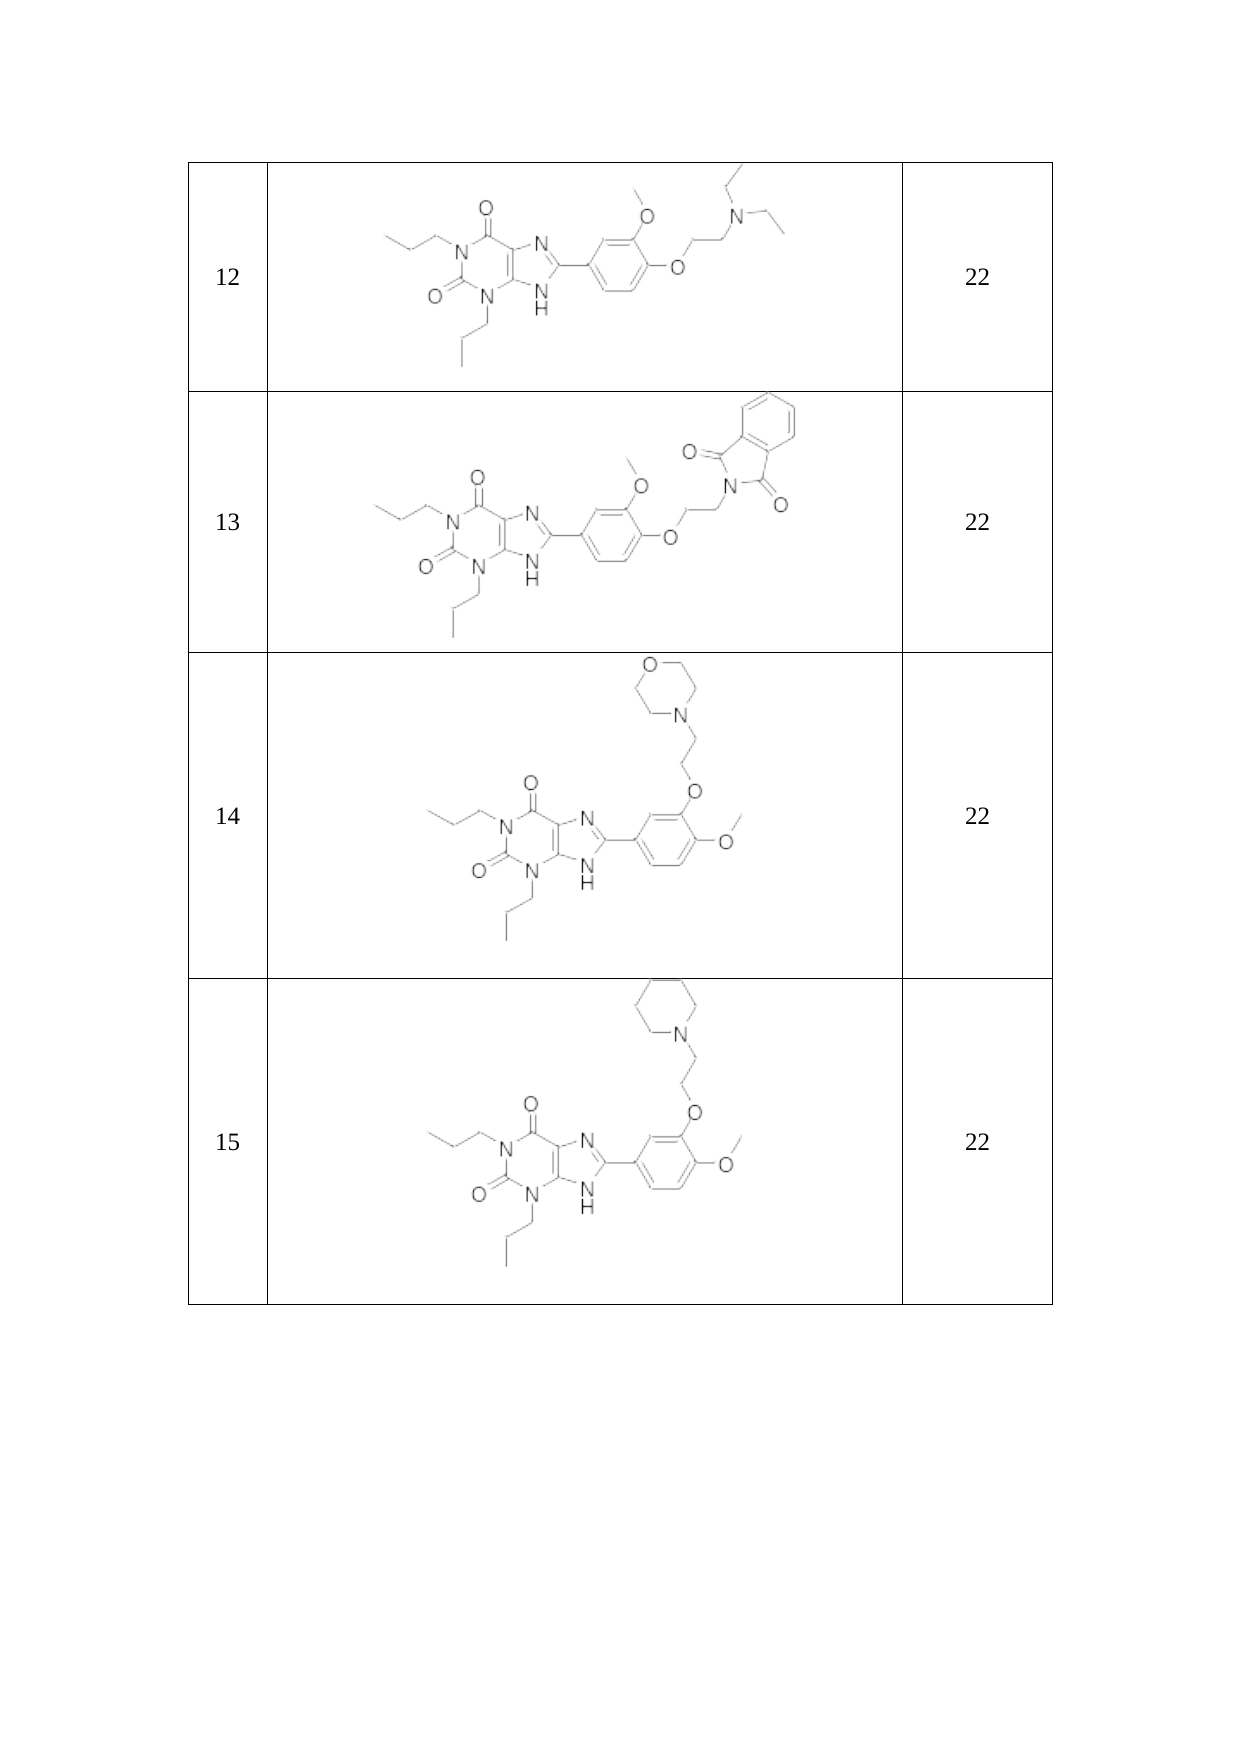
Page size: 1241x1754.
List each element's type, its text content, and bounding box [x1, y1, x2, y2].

table_cell [268, 653, 902, 978]
table_cell 22 [903, 163, 1052, 391]
table_cell [268, 392, 902, 652]
table_cell 15 [189, 979, 267, 1304]
table_cell 12 [189, 163, 267, 391]
table_cell 13 [189, 392, 267, 652]
table_cell 22 [903, 392, 1052, 652]
table_cell 14 [189, 653, 267, 978]
table_cell [268, 979, 902, 1304]
table_cell [268, 163, 902, 391]
table_cell 22 [903, 979, 1052, 1304]
table_cell 22 [903, 653, 1052, 978]
